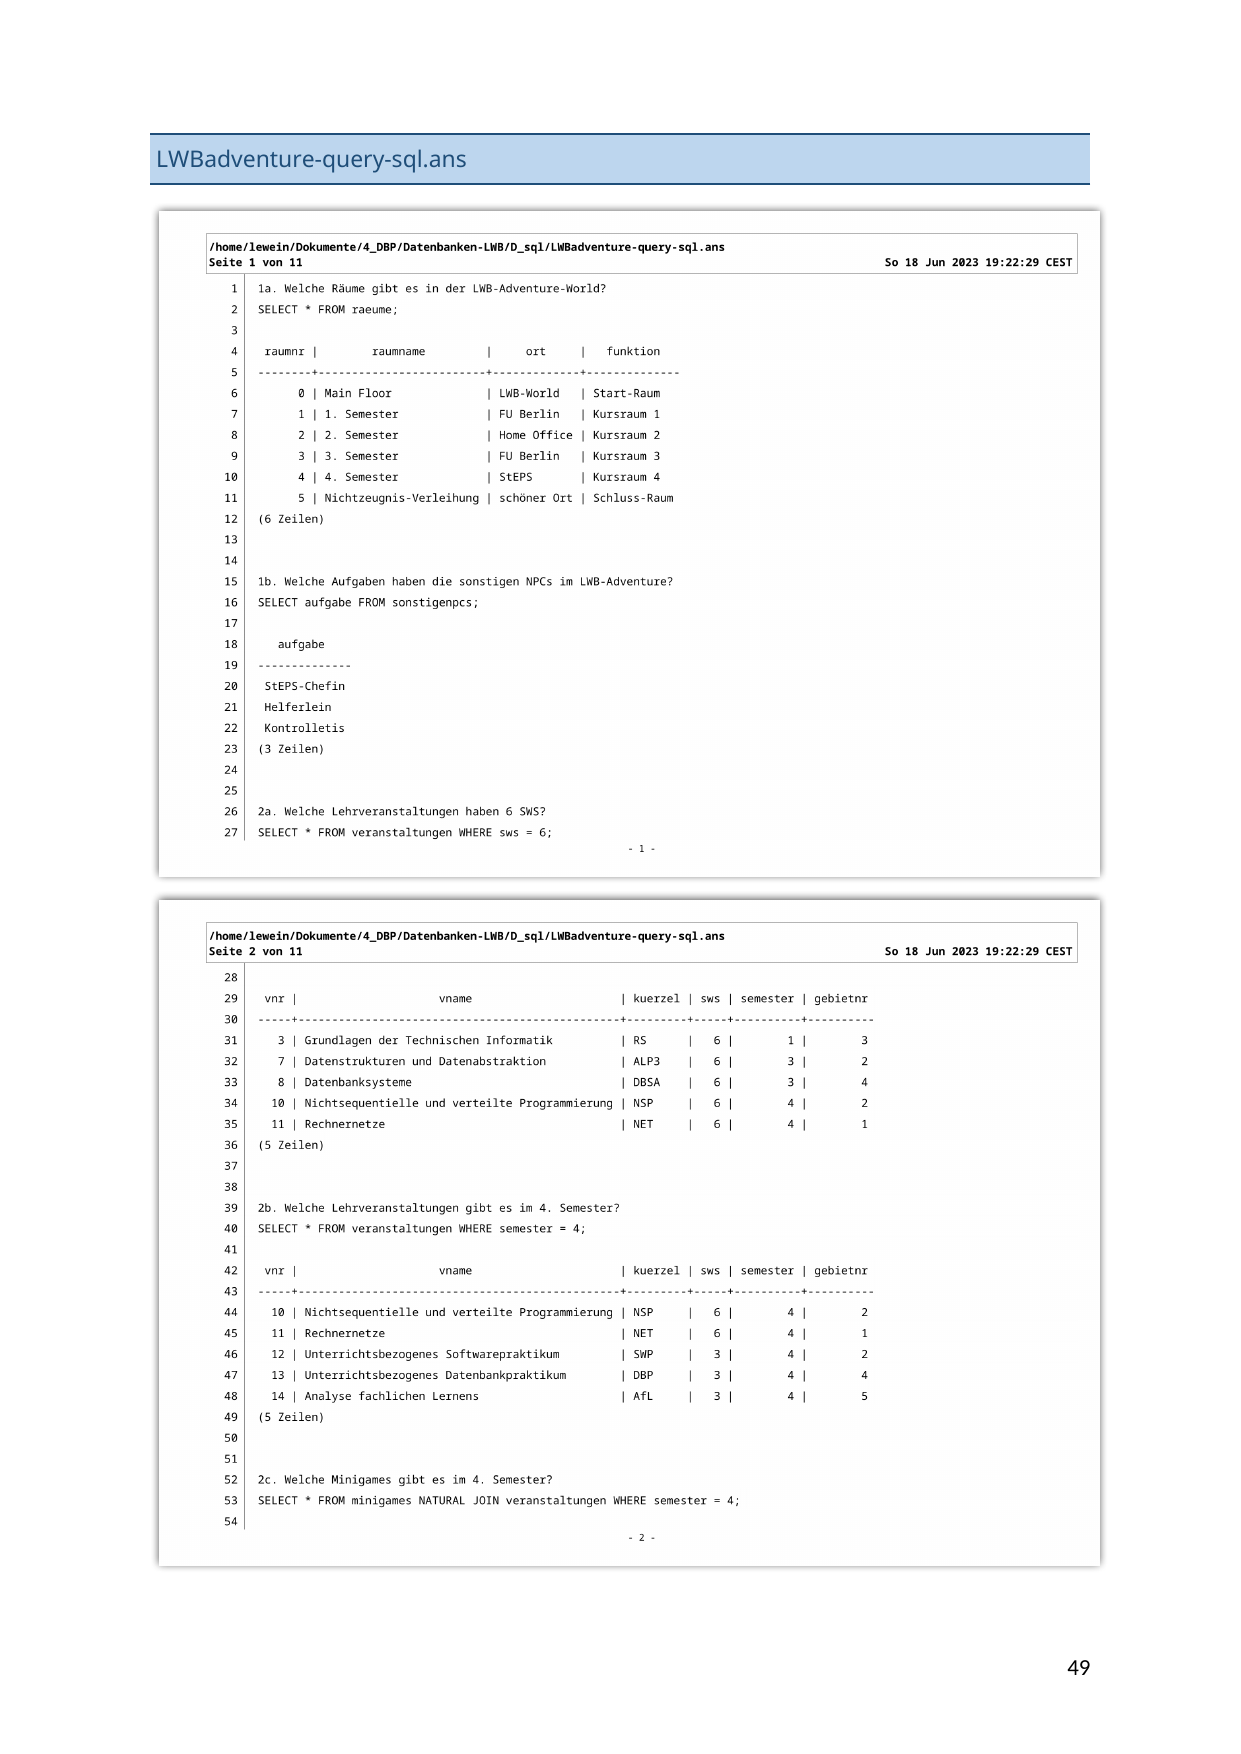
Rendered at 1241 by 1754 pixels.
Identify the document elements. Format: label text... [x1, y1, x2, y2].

text LWBadventure-query-sql.ans [150, 135, 1090, 183]
picture [159, 900, 1100, 1566]
picture [159, 211, 1100, 877]
